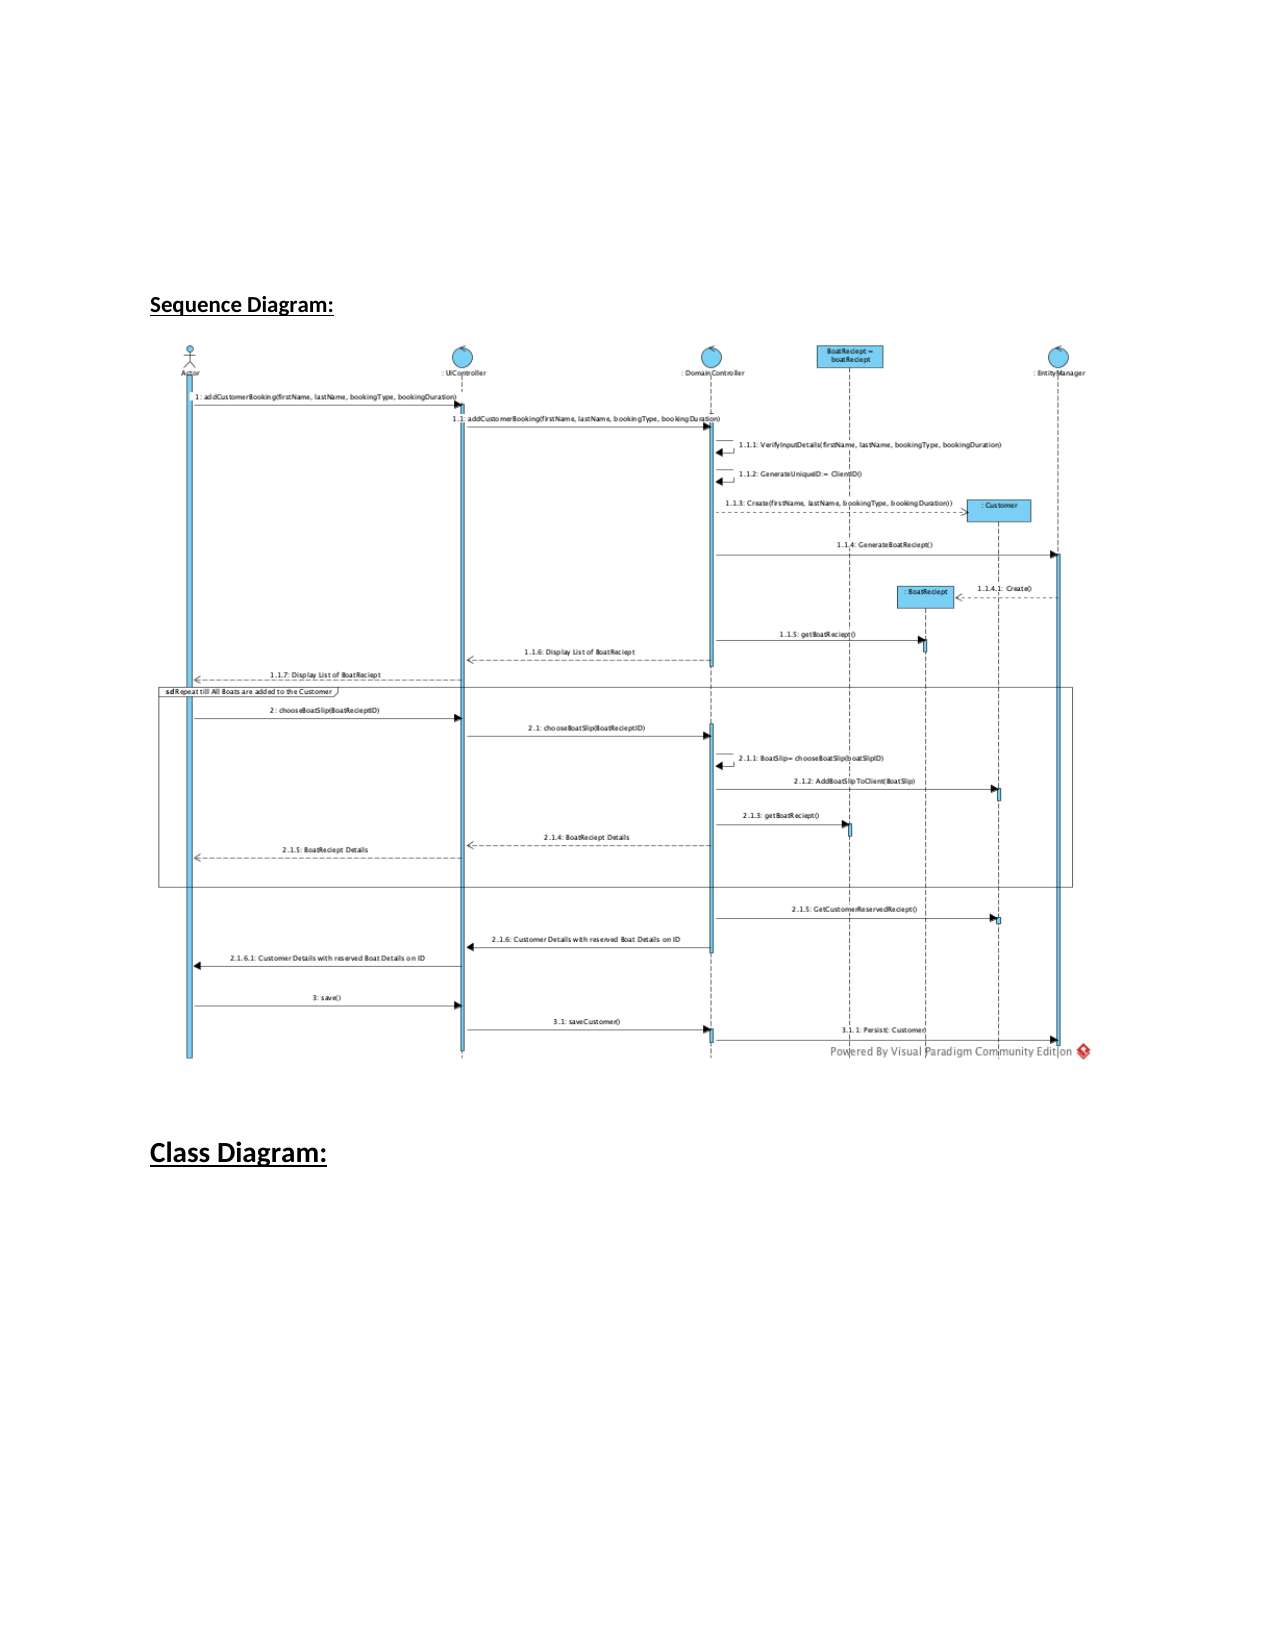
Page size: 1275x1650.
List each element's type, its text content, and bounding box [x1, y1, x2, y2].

text Sequence Diagram: [150, 291, 1125, 319]
picture [150, 337, 1096, 1069]
text Class Diagram: [150, 1134, 1125, 1170]
